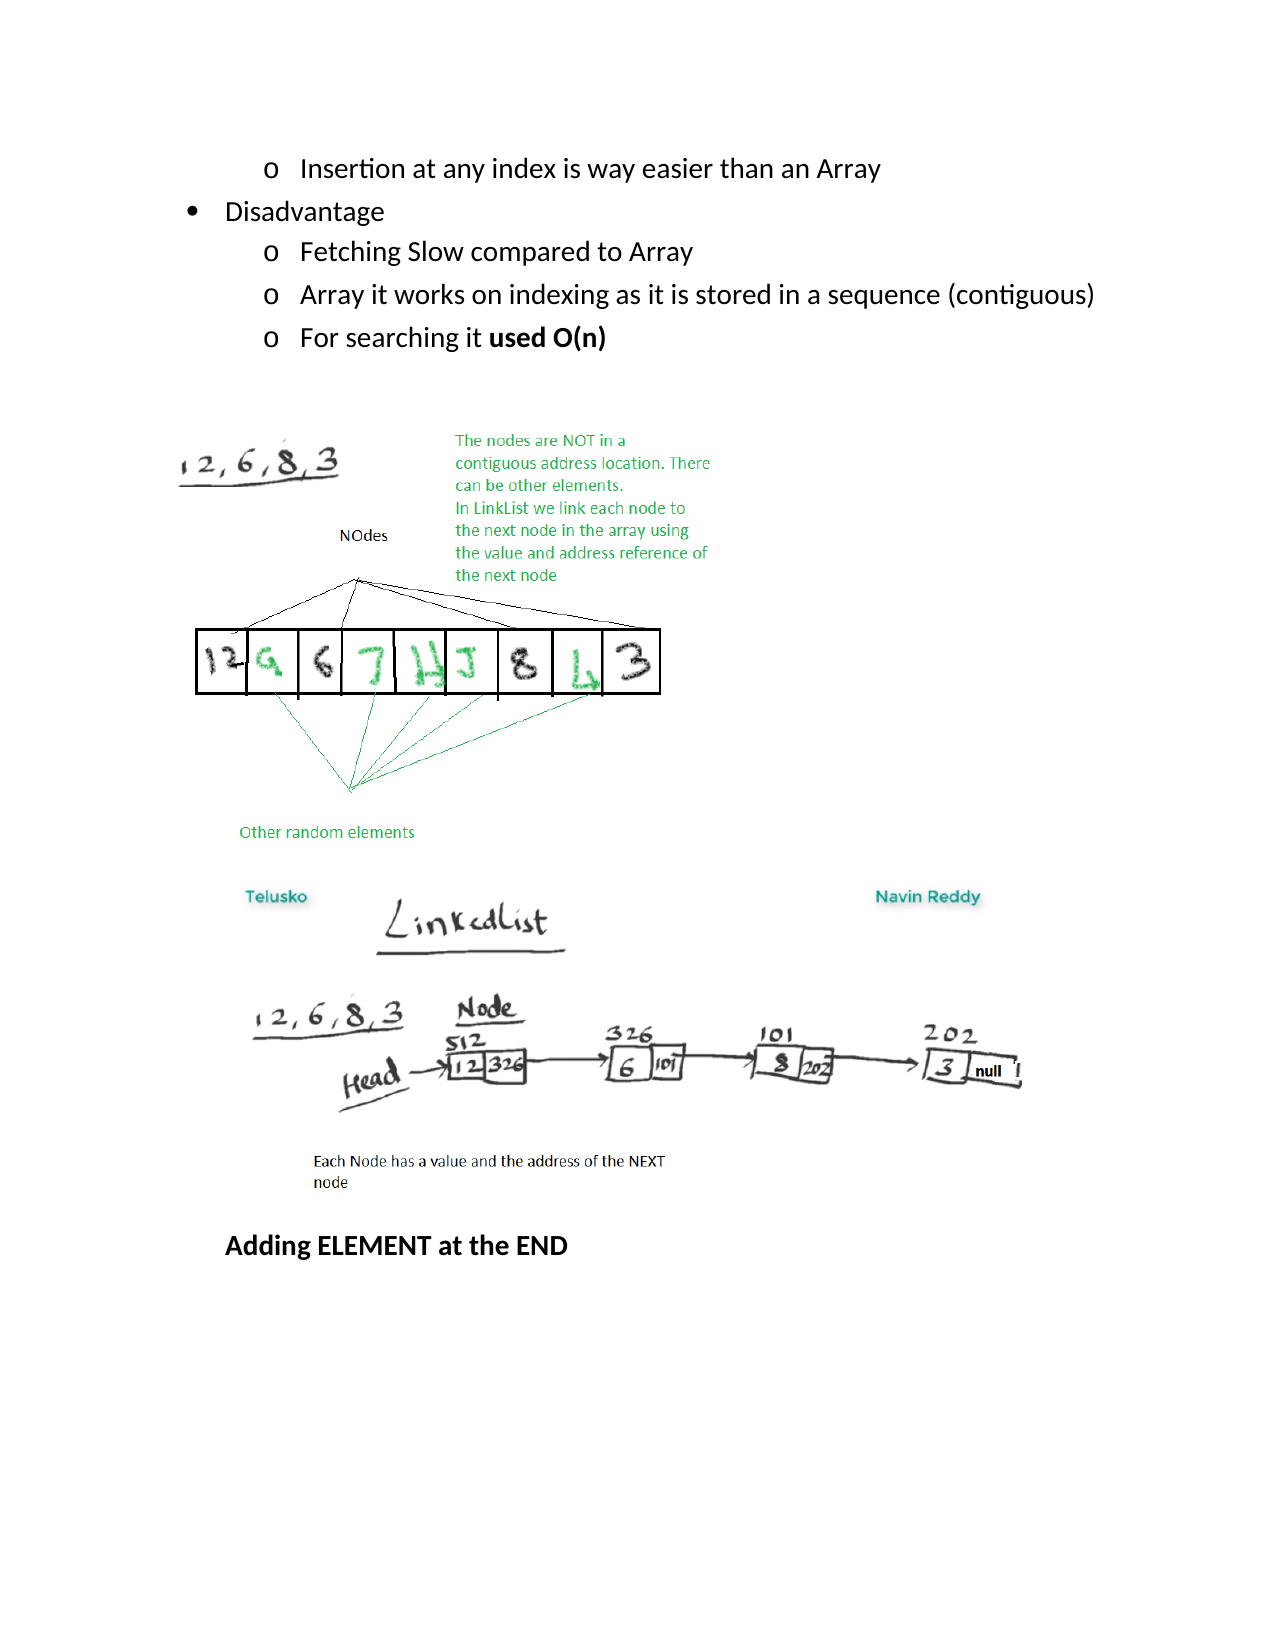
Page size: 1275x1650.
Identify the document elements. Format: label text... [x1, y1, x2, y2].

list Insertion at any index is way easier than an Array [262, 150, 1125, 187]
list Fetching Slow compared to Array [262, 233, 1125, 271]
list Array it works on indexing as it is stored in a sequence (contiguous) [262, 276, 1125, 313]
picture [150, 382, 722, 854]
picture [225, 878, 1022, 1223]
list Adding ELEMENT at the END [225, 1227, 1125, 1262]
list Disadvantage [187, 193, 1125, 228]
list For searching it used O(n) [262, 319, 1125, 356]
